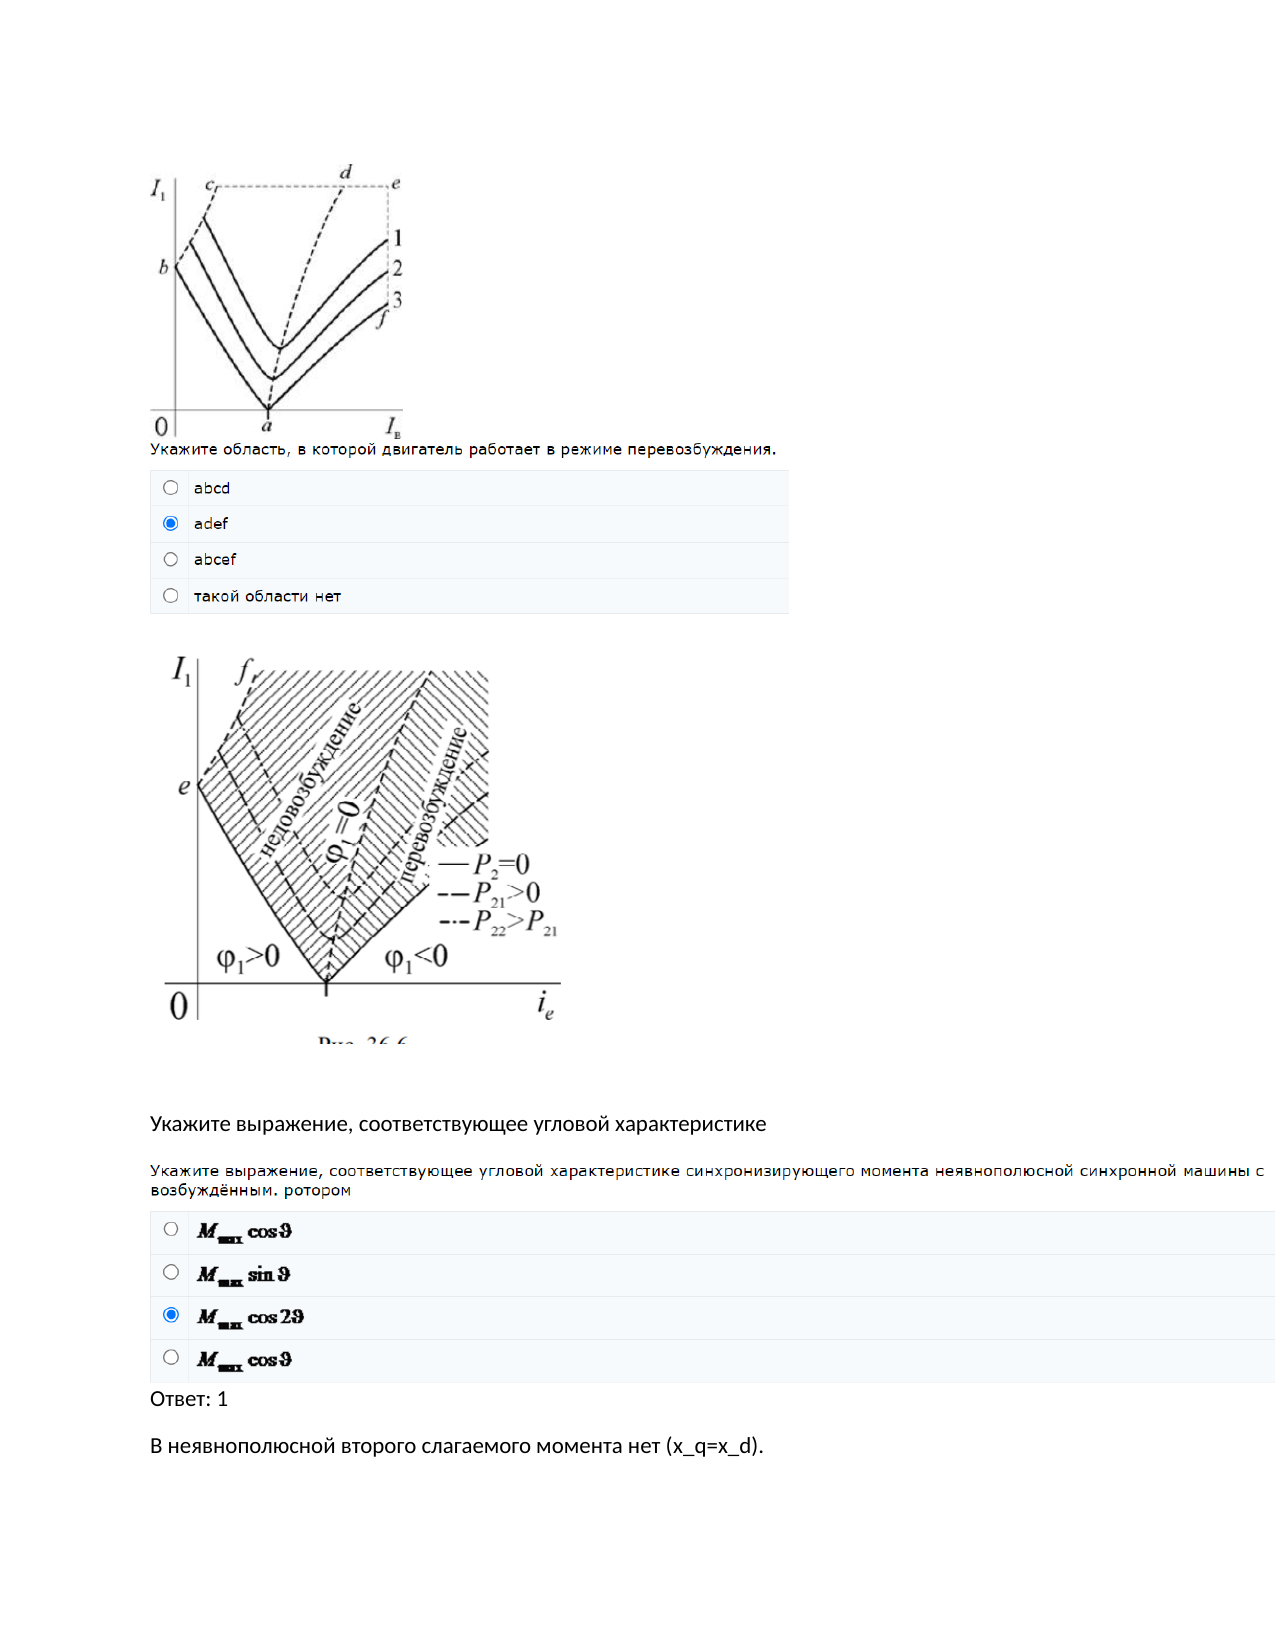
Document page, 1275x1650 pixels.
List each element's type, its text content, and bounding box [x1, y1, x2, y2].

picture [150, 642, 563, 1044]
picture [150, 150, 789, 624]
picture [150, 1156, 1275, 1383]
text В неявнополюсной второго слагаемого момента нет (x_q=x_d). [150, 1431, 1125, 1459]
text Укажите выражение, соответствующее угловой характеристике [150, 1109, 1125, 1137]
text Ответ: 1 [150, 1383, 1125, 1412]
